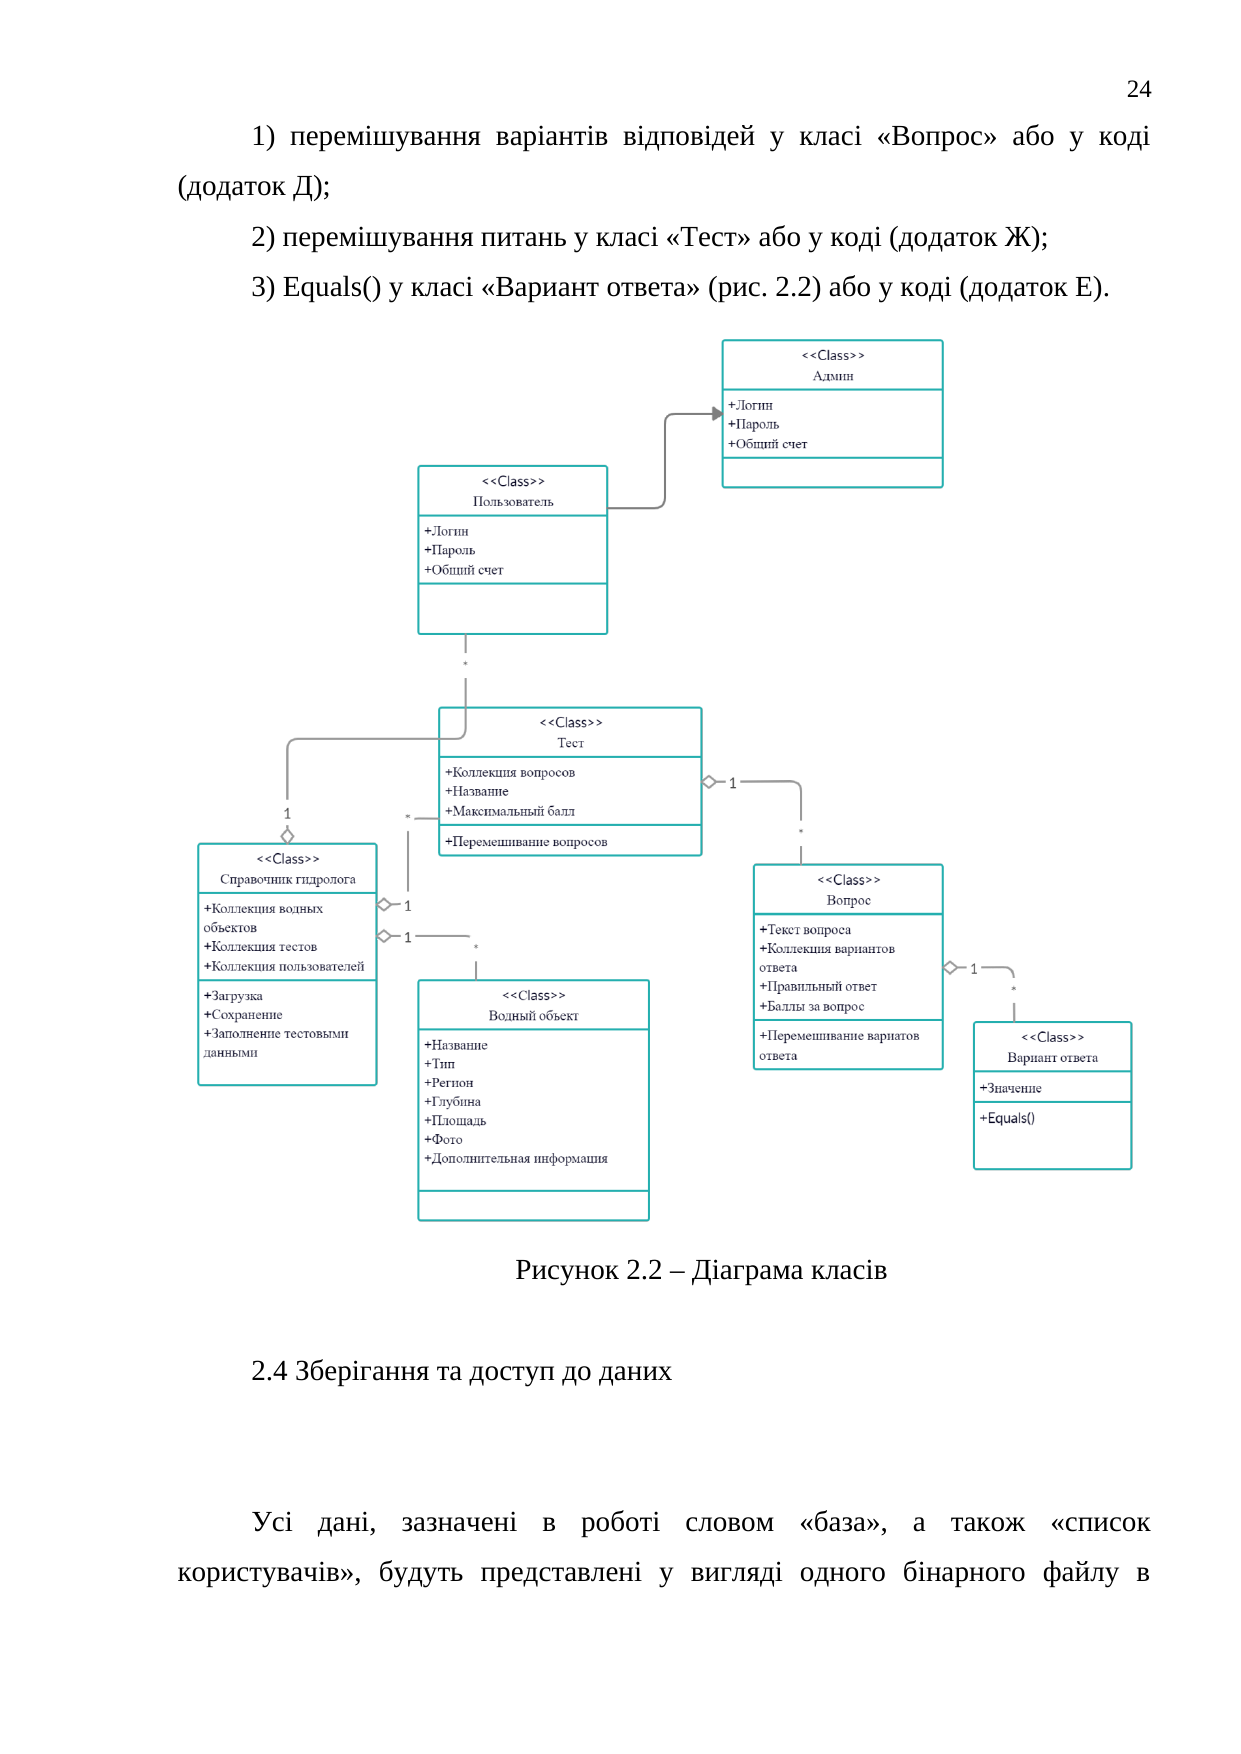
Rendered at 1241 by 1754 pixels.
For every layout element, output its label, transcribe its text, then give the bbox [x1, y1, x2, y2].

text 2.4 Зберігання та доступ до даних [177, 1353, 1152, 1386]
picture [177, 319, 1152, 1241]
text Рисунок 2.2 – Діаграма класів [177, 1252, 1152, 1286]
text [177, 1504, 1152, 1588]
text 3) Equals() у класі «Вариант ответа» (рис. 2.2) або у коді (додаток Е). [177, 269, 1152, 303]
text 2) перемішування питань у класі «Тест» або у коді (додаток Ж); [177, 219, 1152, 252]
text 1) перемішування варіантів відповідей у класі «Вопрос» або у коді (додаток Д); [177, 118, 1152, 202]
